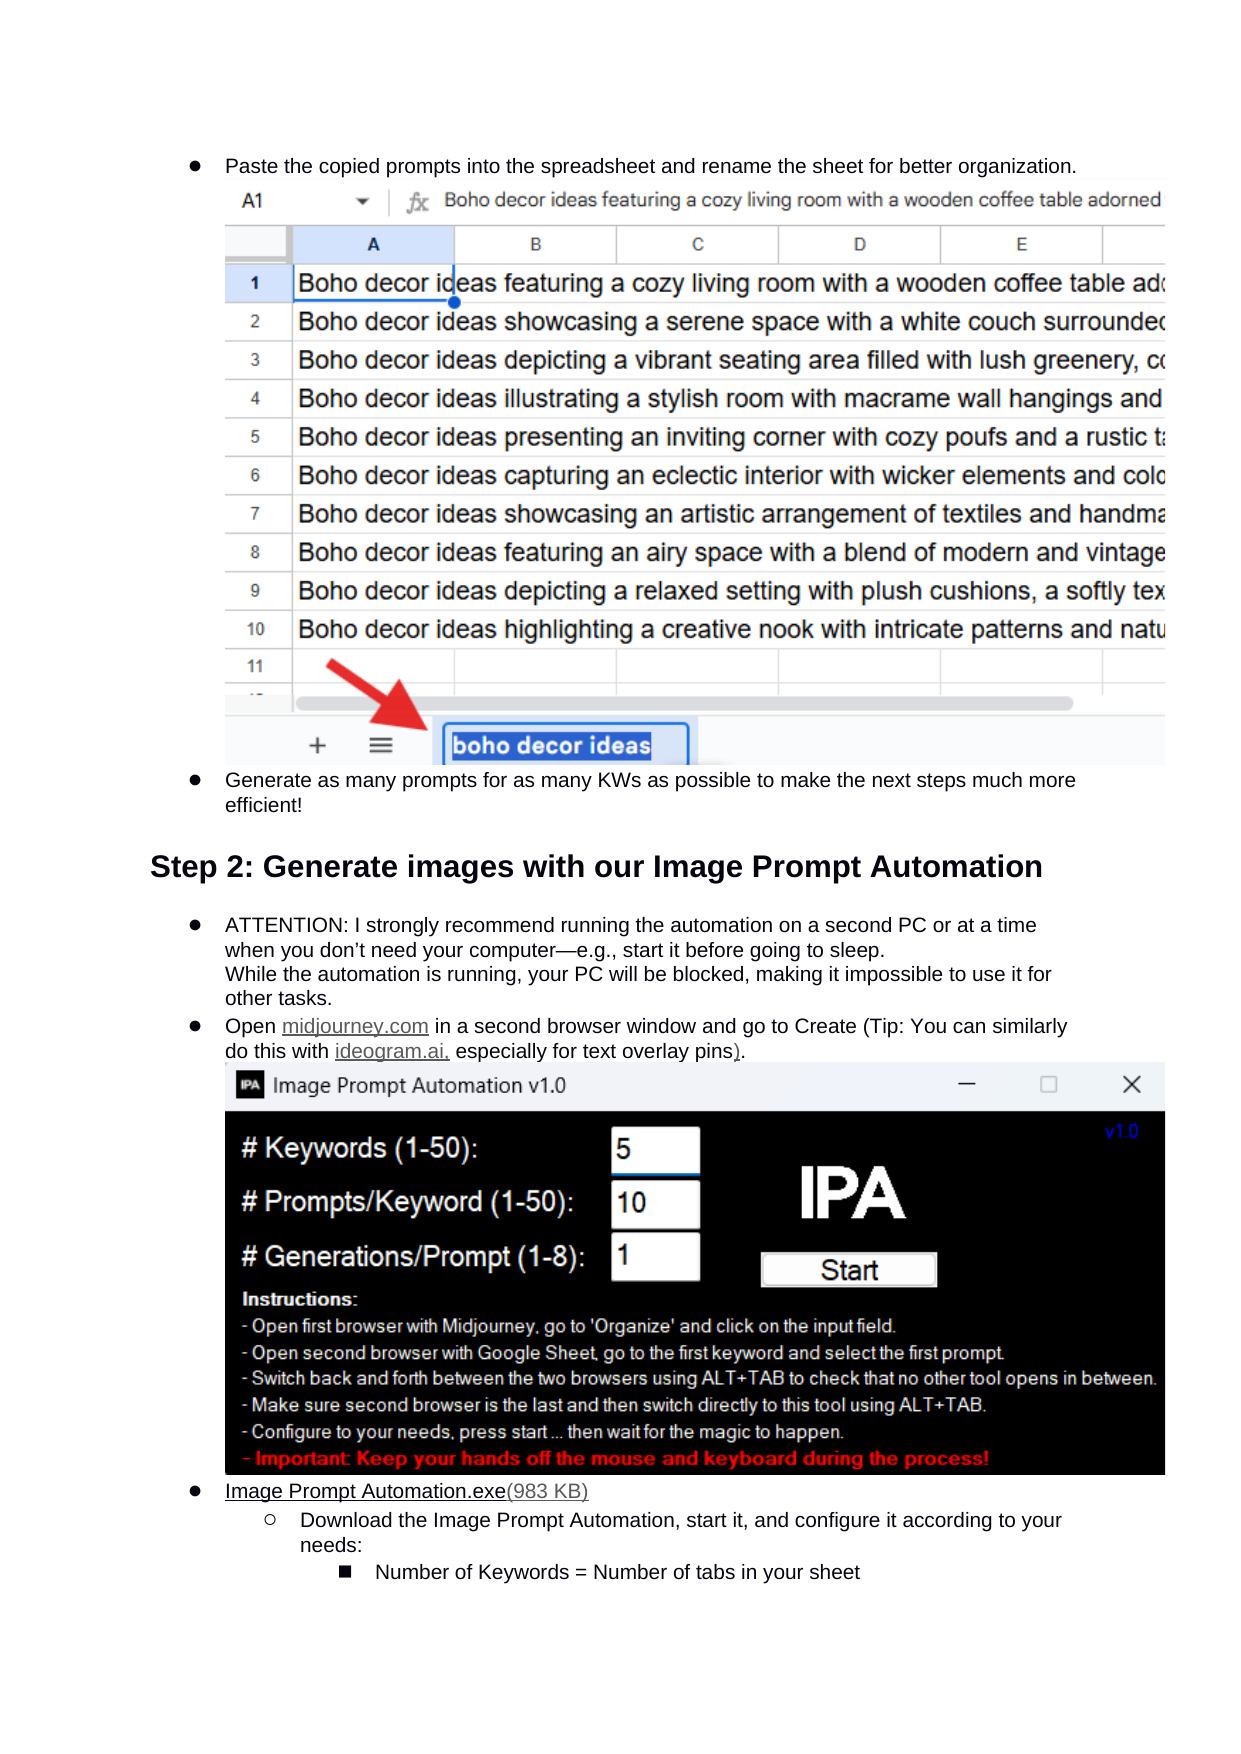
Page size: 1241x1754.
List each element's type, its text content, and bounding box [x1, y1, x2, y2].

list ATTENTION: I strongly recommend running the automation on a second PC or at a time when you don’t need your computer—e.g., start it before going to sleep. While the automation is running, your PC will be blocked, making it impossible to use it for other tasks. [187, 909, 1090, 1010]
picture [225, 178, 1166, 765]
subtitle Step 2: Generate images with our Image Prompt Automation [150, 848, 1090, 884]
list Generate as many prompts for as many KWs as possible to make the next steps much more efficient! [187, 764, 1090, 817]
list Number of Keywords = Number of tabs in your sheet [337, 1556, 1090, 1585]
list Image Prompt Automation.exe(983 KB) [187, 1475, 1090, 1504]
list Download the Image Prompt Automation, start it, and configure it according to your needs: [262, 1504, 1090, 1556]
picture [225, 1062, 1166, 1475]
